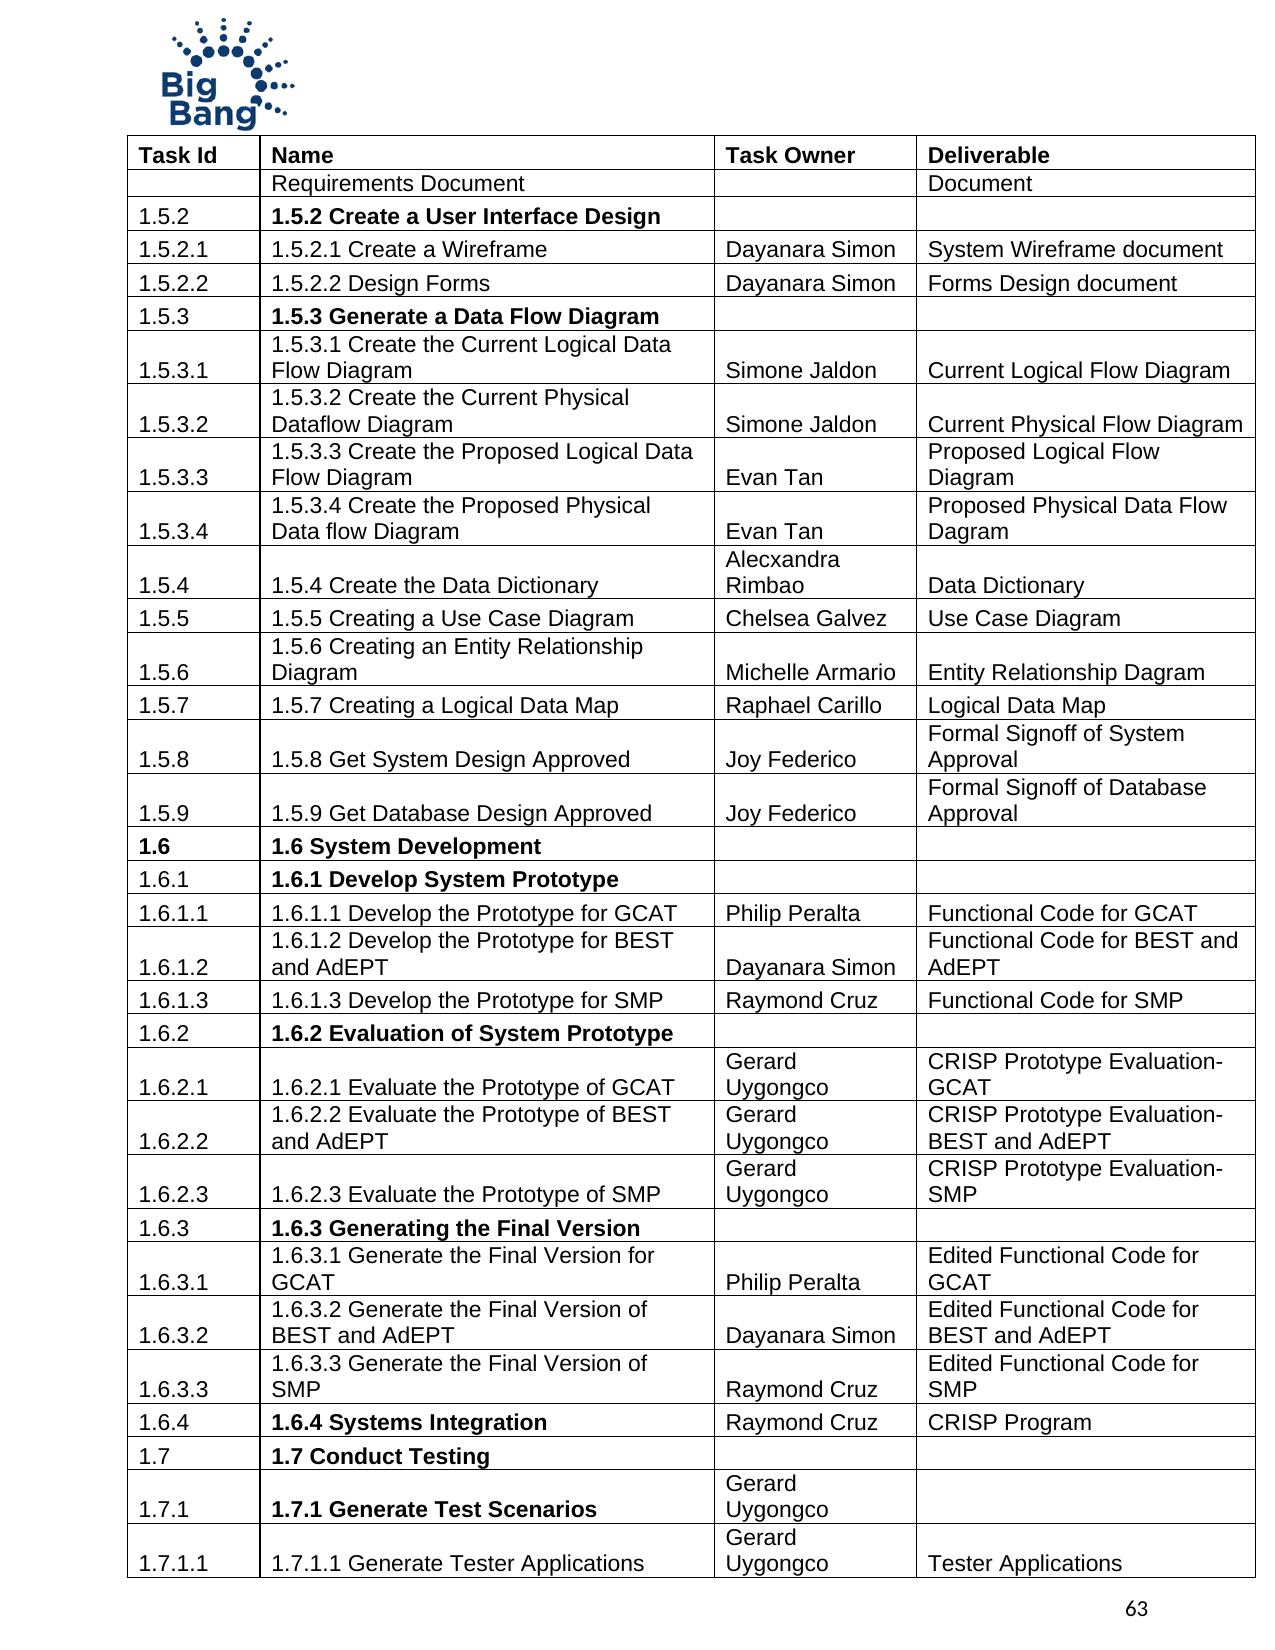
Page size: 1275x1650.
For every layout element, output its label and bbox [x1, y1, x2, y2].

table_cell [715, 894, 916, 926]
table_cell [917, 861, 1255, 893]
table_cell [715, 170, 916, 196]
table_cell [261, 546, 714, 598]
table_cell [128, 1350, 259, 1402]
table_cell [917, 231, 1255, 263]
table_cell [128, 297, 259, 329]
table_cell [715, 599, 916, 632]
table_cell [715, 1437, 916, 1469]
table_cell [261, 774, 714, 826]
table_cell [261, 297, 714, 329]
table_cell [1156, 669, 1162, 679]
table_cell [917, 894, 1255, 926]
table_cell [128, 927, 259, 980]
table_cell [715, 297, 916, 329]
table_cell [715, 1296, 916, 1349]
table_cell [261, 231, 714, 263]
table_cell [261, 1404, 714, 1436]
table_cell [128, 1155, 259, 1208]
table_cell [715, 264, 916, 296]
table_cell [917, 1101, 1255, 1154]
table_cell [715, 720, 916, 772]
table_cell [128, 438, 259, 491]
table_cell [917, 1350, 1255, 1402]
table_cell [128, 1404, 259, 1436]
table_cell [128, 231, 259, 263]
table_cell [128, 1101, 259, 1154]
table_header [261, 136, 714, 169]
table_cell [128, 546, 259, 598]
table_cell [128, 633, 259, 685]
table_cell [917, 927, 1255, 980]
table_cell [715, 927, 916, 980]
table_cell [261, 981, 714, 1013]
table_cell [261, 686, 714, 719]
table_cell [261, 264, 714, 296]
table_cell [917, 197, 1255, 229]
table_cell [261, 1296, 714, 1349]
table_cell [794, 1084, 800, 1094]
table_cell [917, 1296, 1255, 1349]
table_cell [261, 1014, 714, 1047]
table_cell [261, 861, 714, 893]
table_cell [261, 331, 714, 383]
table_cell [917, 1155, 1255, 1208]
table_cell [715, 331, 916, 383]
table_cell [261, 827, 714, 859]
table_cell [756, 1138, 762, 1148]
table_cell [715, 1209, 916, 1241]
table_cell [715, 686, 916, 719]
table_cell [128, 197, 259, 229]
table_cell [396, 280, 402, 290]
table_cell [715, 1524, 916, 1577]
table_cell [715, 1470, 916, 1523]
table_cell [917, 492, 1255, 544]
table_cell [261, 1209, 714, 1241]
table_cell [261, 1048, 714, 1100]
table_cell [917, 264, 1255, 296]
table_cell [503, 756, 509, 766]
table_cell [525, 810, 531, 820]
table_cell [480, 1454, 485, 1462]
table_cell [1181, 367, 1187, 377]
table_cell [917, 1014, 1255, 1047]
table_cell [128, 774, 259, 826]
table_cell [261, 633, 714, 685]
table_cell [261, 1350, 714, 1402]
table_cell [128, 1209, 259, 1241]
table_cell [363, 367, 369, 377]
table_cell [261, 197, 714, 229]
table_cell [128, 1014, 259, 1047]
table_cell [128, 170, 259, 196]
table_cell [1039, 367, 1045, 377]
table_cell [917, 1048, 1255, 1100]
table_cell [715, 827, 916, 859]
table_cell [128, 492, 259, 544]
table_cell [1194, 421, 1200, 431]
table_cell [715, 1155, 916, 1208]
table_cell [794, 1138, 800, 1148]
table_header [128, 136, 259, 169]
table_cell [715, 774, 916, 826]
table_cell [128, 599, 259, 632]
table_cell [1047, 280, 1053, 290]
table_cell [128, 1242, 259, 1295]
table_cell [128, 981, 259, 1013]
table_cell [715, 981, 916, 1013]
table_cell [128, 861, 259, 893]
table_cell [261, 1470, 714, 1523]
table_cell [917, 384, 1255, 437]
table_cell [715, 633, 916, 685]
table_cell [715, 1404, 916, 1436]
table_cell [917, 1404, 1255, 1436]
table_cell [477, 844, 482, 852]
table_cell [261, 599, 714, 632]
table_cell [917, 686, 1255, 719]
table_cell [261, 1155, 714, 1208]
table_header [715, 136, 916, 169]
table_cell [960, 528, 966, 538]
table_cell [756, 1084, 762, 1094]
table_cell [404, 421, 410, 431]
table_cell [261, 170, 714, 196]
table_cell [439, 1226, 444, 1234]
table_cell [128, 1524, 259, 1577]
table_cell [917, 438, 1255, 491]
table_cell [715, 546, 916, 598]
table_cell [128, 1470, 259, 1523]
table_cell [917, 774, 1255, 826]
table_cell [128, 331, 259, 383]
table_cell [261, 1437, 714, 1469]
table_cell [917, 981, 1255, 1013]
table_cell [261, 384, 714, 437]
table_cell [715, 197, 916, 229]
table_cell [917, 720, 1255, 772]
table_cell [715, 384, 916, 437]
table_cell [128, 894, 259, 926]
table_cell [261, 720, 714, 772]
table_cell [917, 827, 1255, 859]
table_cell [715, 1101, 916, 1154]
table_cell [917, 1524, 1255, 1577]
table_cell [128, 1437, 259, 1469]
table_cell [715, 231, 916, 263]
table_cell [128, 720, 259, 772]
picture [147, 11, 302, 135]
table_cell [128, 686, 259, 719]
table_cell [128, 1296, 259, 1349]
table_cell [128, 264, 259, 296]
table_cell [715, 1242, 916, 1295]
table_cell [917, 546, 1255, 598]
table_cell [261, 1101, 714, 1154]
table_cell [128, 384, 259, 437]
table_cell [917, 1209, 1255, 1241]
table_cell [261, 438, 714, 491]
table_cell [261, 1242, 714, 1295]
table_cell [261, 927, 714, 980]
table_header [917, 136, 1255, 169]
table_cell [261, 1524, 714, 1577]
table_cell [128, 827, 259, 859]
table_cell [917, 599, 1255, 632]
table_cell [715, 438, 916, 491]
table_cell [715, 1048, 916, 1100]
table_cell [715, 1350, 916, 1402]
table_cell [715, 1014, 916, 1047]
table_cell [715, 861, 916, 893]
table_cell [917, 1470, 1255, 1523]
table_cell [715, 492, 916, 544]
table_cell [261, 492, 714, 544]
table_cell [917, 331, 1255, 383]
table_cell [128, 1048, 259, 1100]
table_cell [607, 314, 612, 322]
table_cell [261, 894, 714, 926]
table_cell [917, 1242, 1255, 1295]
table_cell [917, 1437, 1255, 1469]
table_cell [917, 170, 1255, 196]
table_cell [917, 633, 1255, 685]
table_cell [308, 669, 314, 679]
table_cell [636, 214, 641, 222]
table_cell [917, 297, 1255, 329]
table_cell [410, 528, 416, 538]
